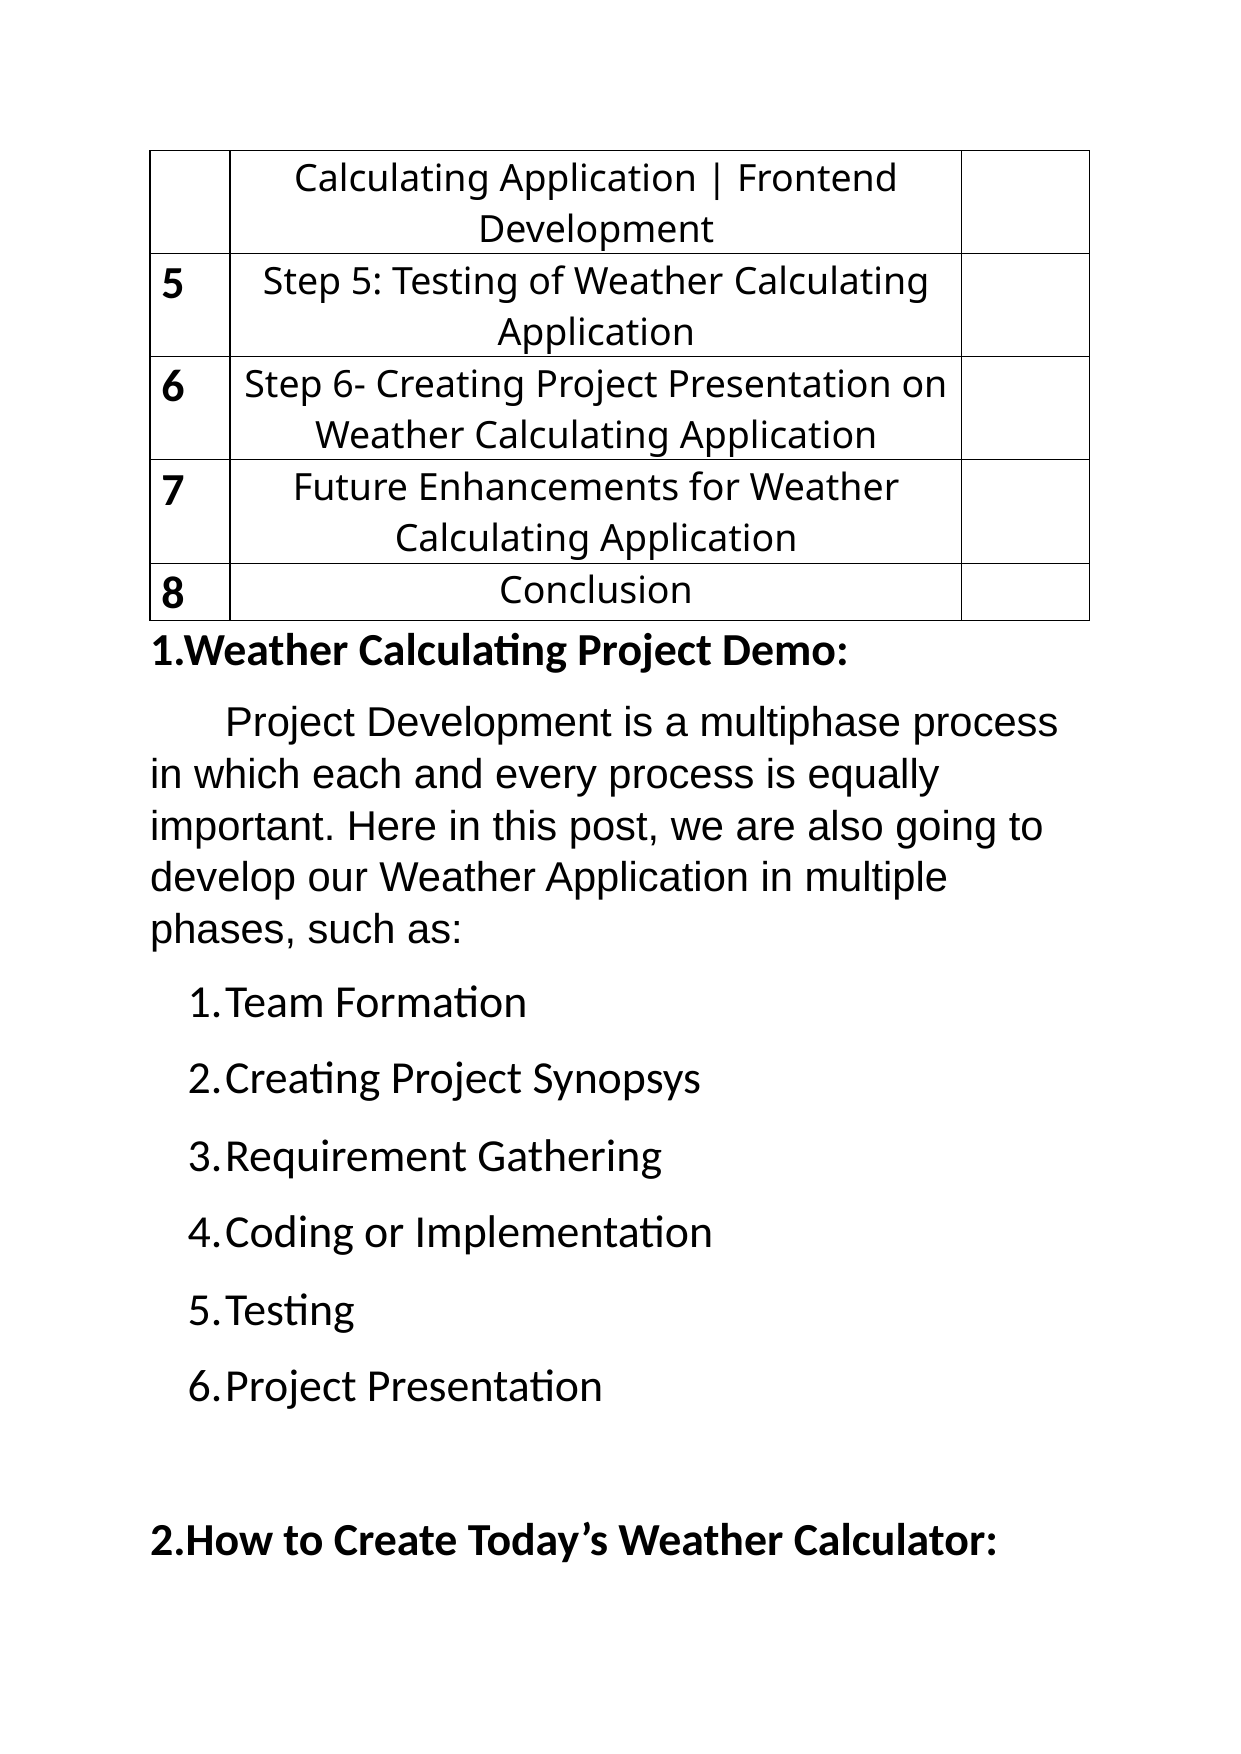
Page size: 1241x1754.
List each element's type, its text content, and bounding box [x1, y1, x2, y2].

table_cell [962, 151, 1089, 253]
table_cell 6 [151, 357, 229, 459]
list Coding or Implementation [187, 1203, 1090, 1259]
text 1.Weather Calculating Project Demo: [150, 621, 1090, 676]
table_cell [962, 254, 1089, 356]
table_cell Step 6- Creating Project Presentation on Weather Calculating Application [231, 357, 961, 459]
table_cell Step 5: Testing of Weather Calculating Application [231, 254, 961, 356]
list Project Presentation [187, 1357, 1090, 1413]
table_cell 4 [151, 151, 229, 253]
table_cell Conclusion [231, 564, 961, 619]
list Team Formation [187, 972, 1090, 1028]
list Creating Project Synopsys [187, 1049, 1090, 1105]
text Project Development is a multiphase process in which each and every process is equally important. Here in this post, we are also going to develop our Weather Application in multiple phases, such as: [150, 697, 1090, 952]
table_cell [962, 357, 1089, 459]
table_cell 5 [151, 254, 229, 356]
list Testing [187, 1280, 1090, 1336]
table_cell 8 [151, 564, 229, 619]
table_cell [231, 151, 961, 253]
list Requirement Gathering [187, 1126, 1090, 1182]
table_cell [962, 564, 1089, 619]
text 2.How to Create Today’s Weather Calculator: [150, 1511, 1090, 1567]
table_cell 7 [151, 460, 229, 562]
table_cell [962, 460, 1089, 562]
table_cell Future Enhancements for Weather Calculating Application [231, 460, 961, 562]
